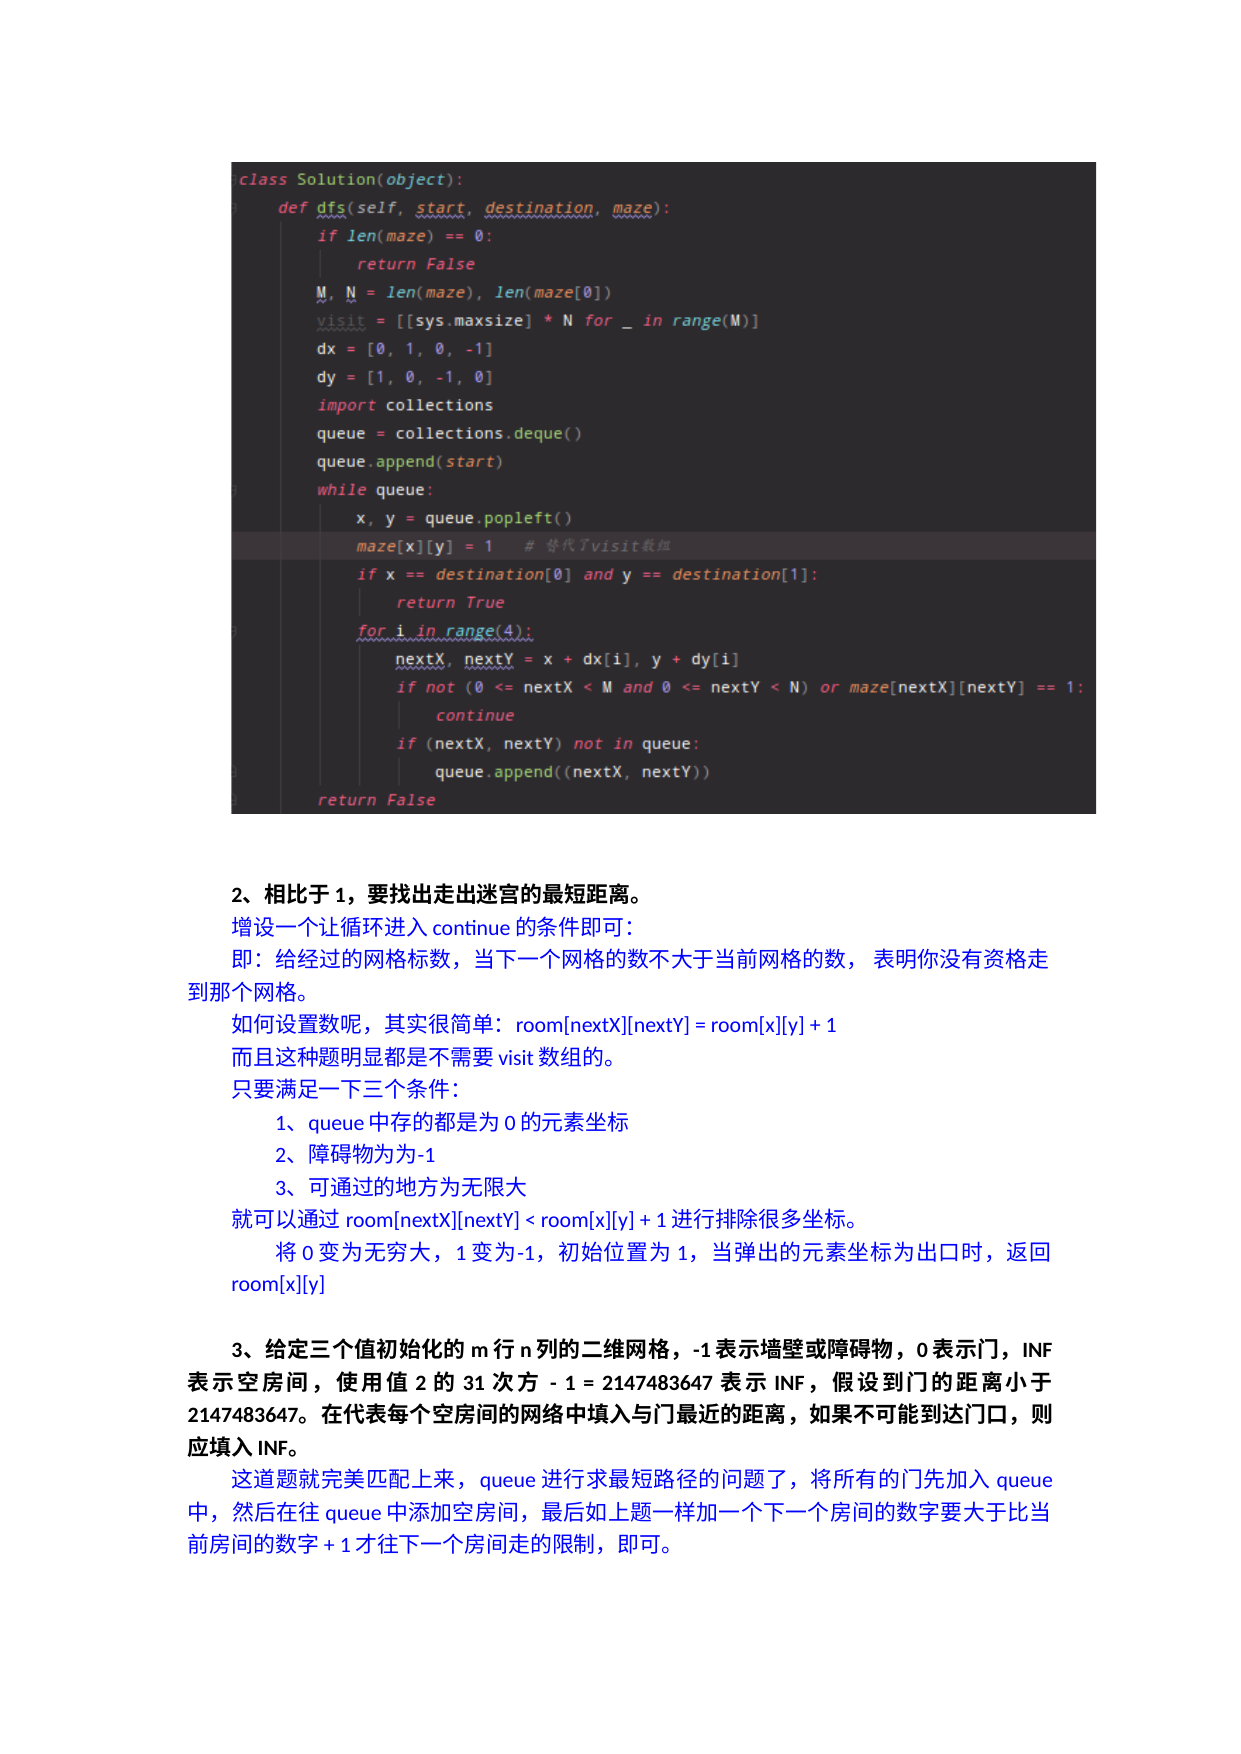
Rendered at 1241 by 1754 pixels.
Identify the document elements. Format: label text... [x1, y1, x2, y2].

list 3、给定三个值初始化的m行n列的二维网格，-1表示墙壁或障碍物，0表示门，INF表示空房间，使用值2的31次方 - 1 = 2147483647表示INF，假设到门的距离小于2147483647。在代表每个空房间的网络中填入与门最近的距离，如果不可能到达门口，则应填入INF。 [187, 1332, 1053, 1462]
list 就可以通过 room[nextX][nextY] < room[x][y] + 1进行排除很多坐标。 [187, 1202, 1053, 1234]
list 将0变为无穷大，1变为-1，初始位置为1，当弹出的元素坐标为出口时，返回room[x][y] [231, 1234, 1053, 1299]
list 增设一个让循环进入continue的条件即可： [187, 909, 1053, 942]
list queue中存的都是为0的元素坐标 [231, 1104, 1053, 1137]
list 即：给经过的网格标数，当下一个网格的数不大于当前网格的数， 表明你没有资格走到那个网格。 [187, 942, 1053, 1007]
list 而且这种题明显都是不需要visit数组的。 [187, 1039, 1053, 1072]
list 这道题就完美匹配上来，queue进行求最短路径的问题了，将所有的门先加入queue中，然后在往queue中添加空房间，最后如上题一样加一个下一个房间的数字要大于比当前房间的数字 + 1才往下一个房间走的限制，即可。 [187, 1462, 1053, 1559]
list 如何设置数呢，其实很简单：room[nextX][nextY] = room[x][y] + 1 [187, 1007, 1053, 1039]
list 只要满足一下三个条件： [187, 1072, 1053, 1104]
list 障碍物为为-1 [231, 1137, 1053, 1169]
picture [231, 162, 1097, 814]
list 可通过的地方为无限大 [231, 1169, 1053, 1202]
list 2、相比于1，要找出走出迷宫的最短距离。 [187, 877, 1053, 909]
